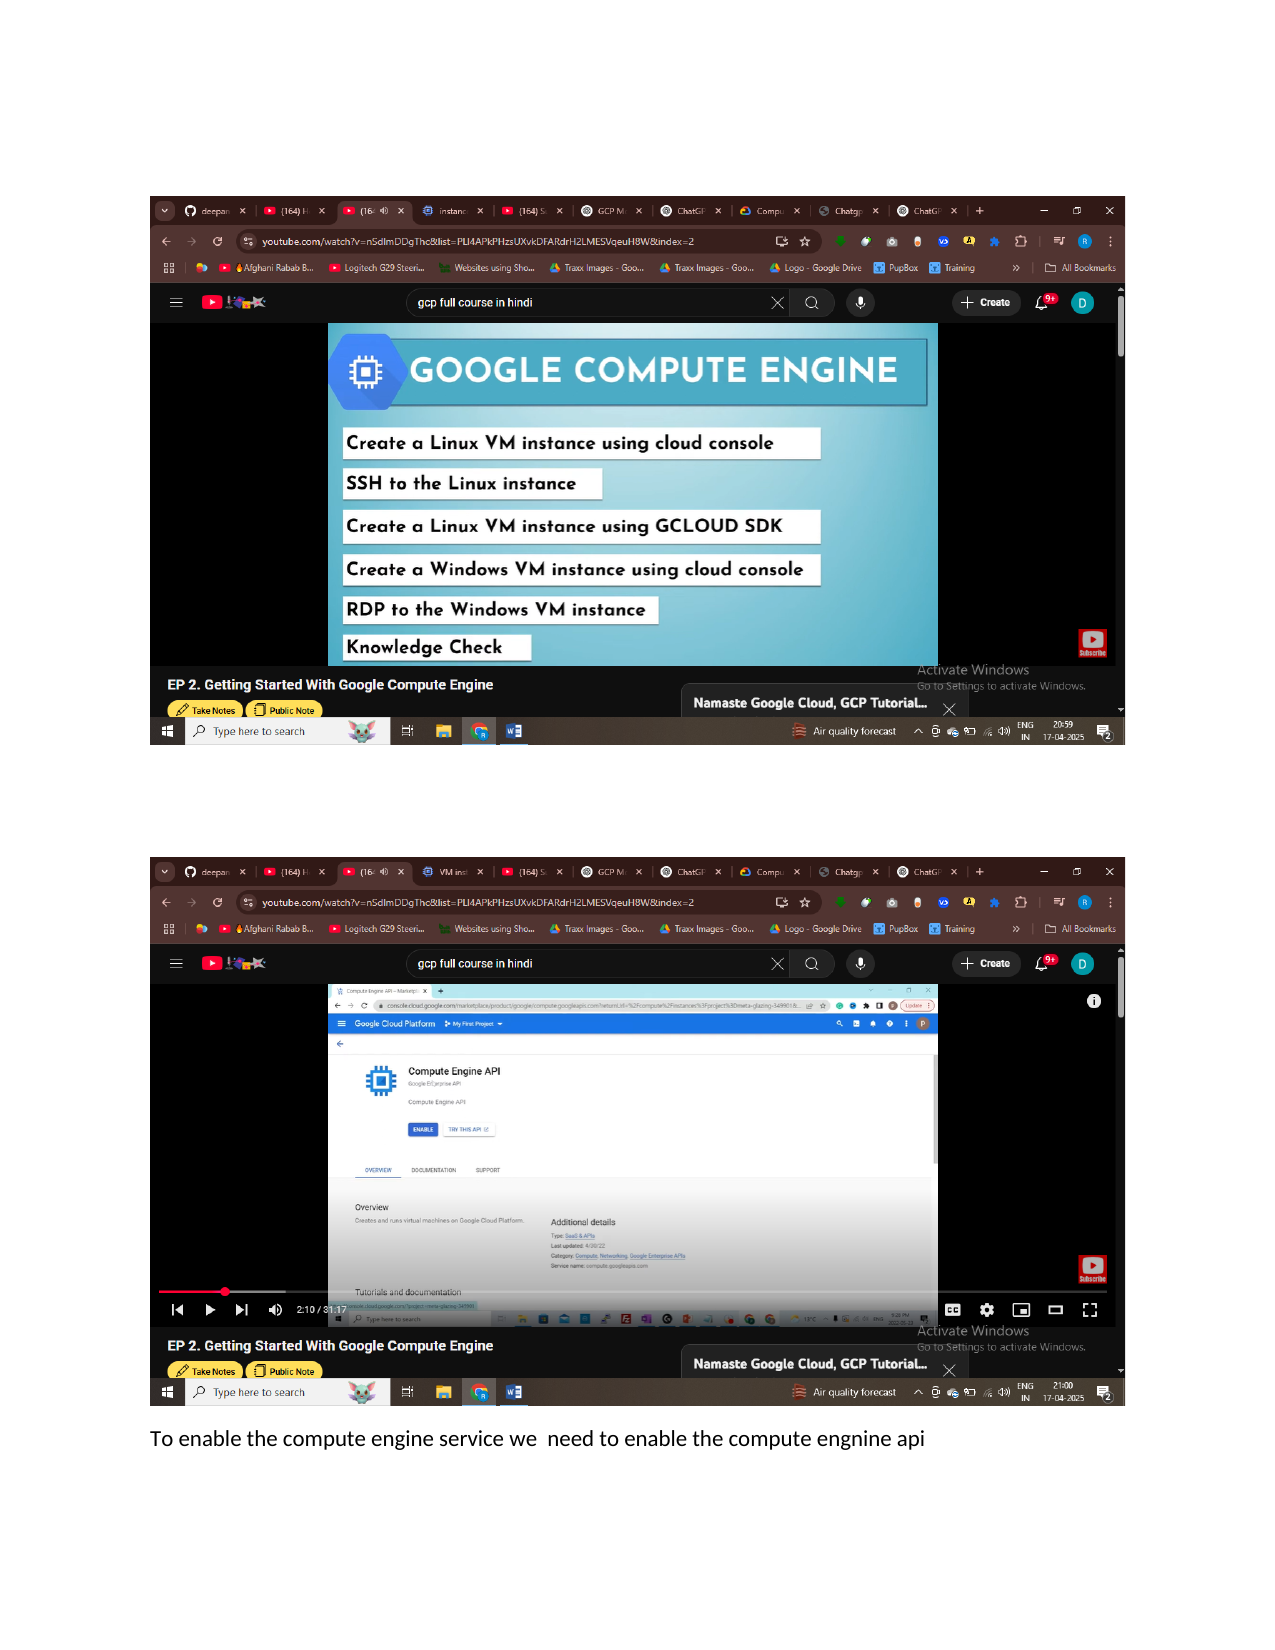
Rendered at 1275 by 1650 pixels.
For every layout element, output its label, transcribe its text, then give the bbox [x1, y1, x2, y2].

picture [150, 196, 1125, 745]
picture [150, 857, 1125, 1406]
text To enable the compute engine service we need to enable the compute engnine api [150, 1424, 1125, 1453]
